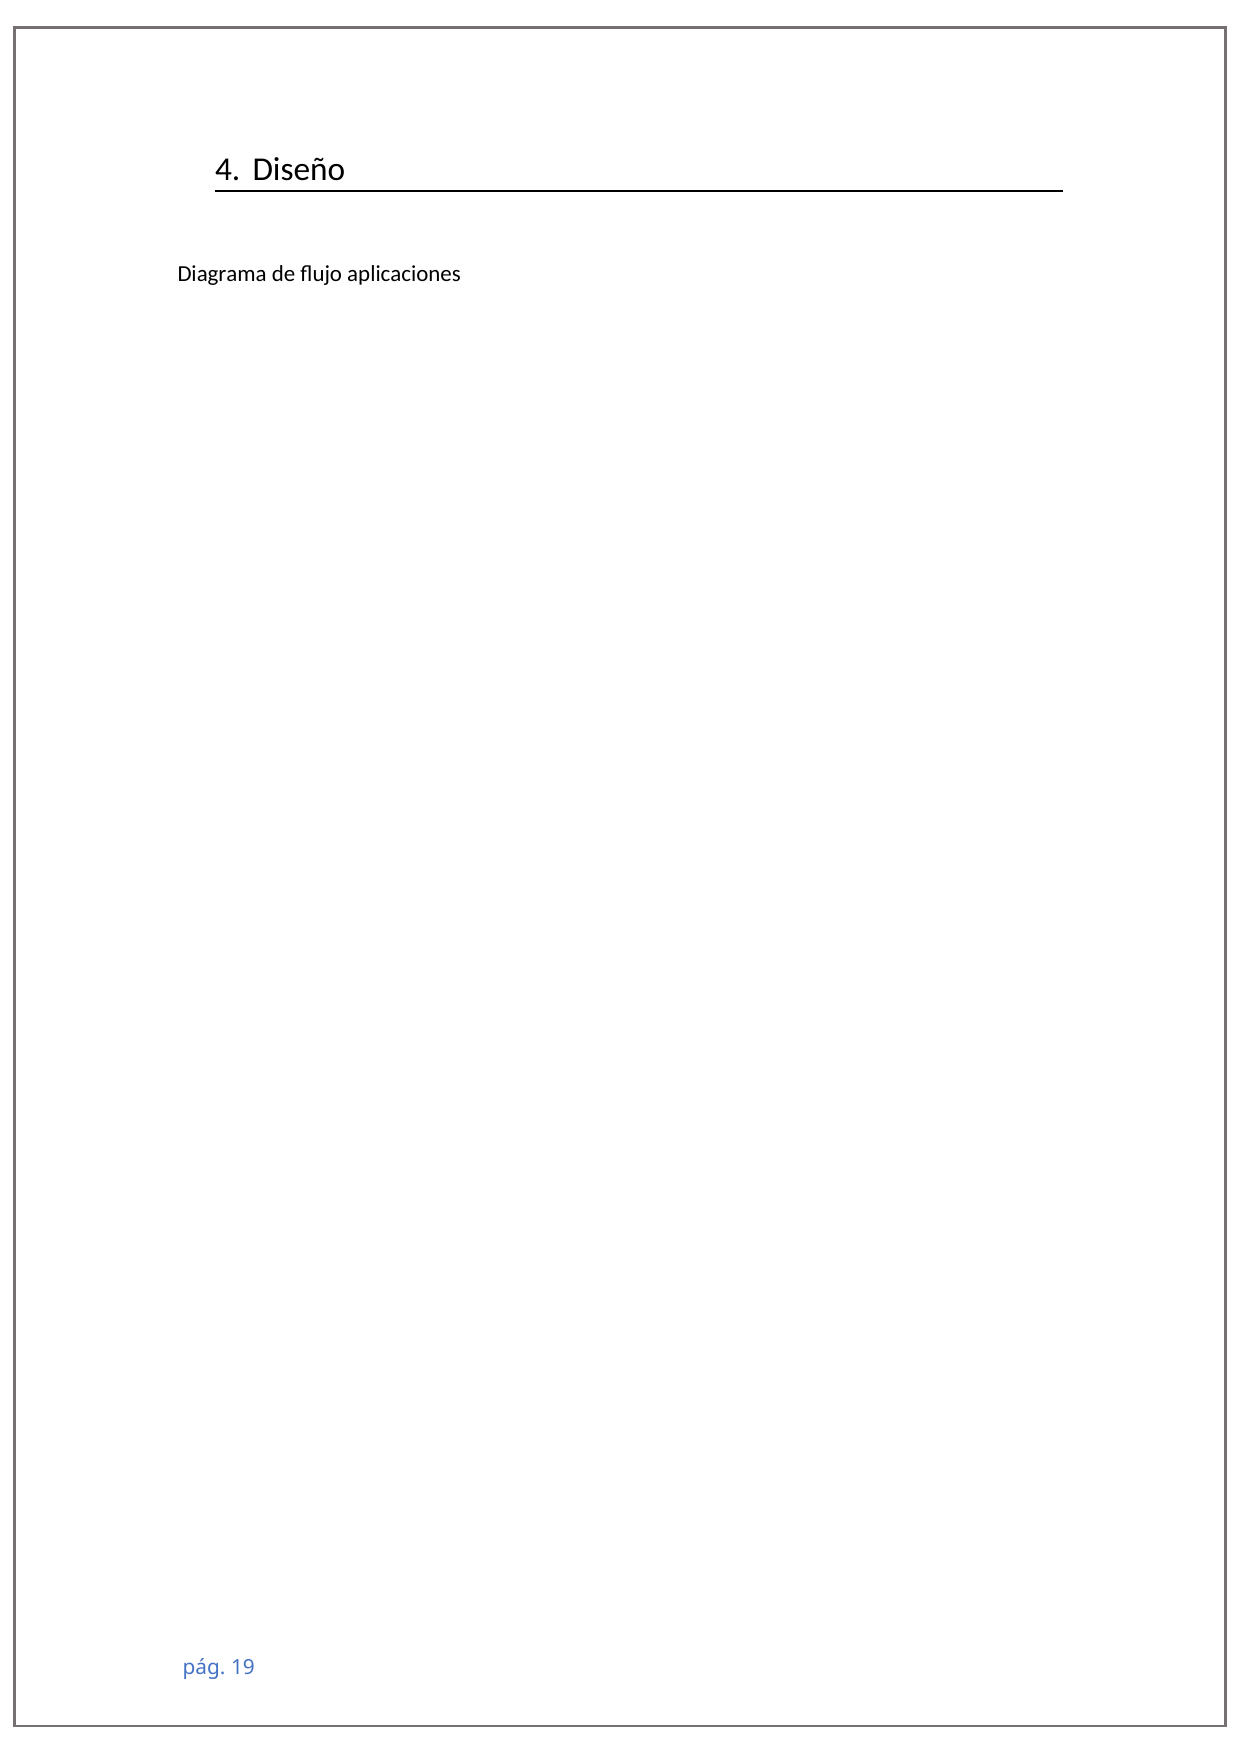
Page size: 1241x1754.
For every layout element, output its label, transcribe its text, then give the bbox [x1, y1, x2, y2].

text Diagrama de flujo aplicaciones [177, 259, 1063, 287]
list Diseño [215, 148, 1063, 190]
